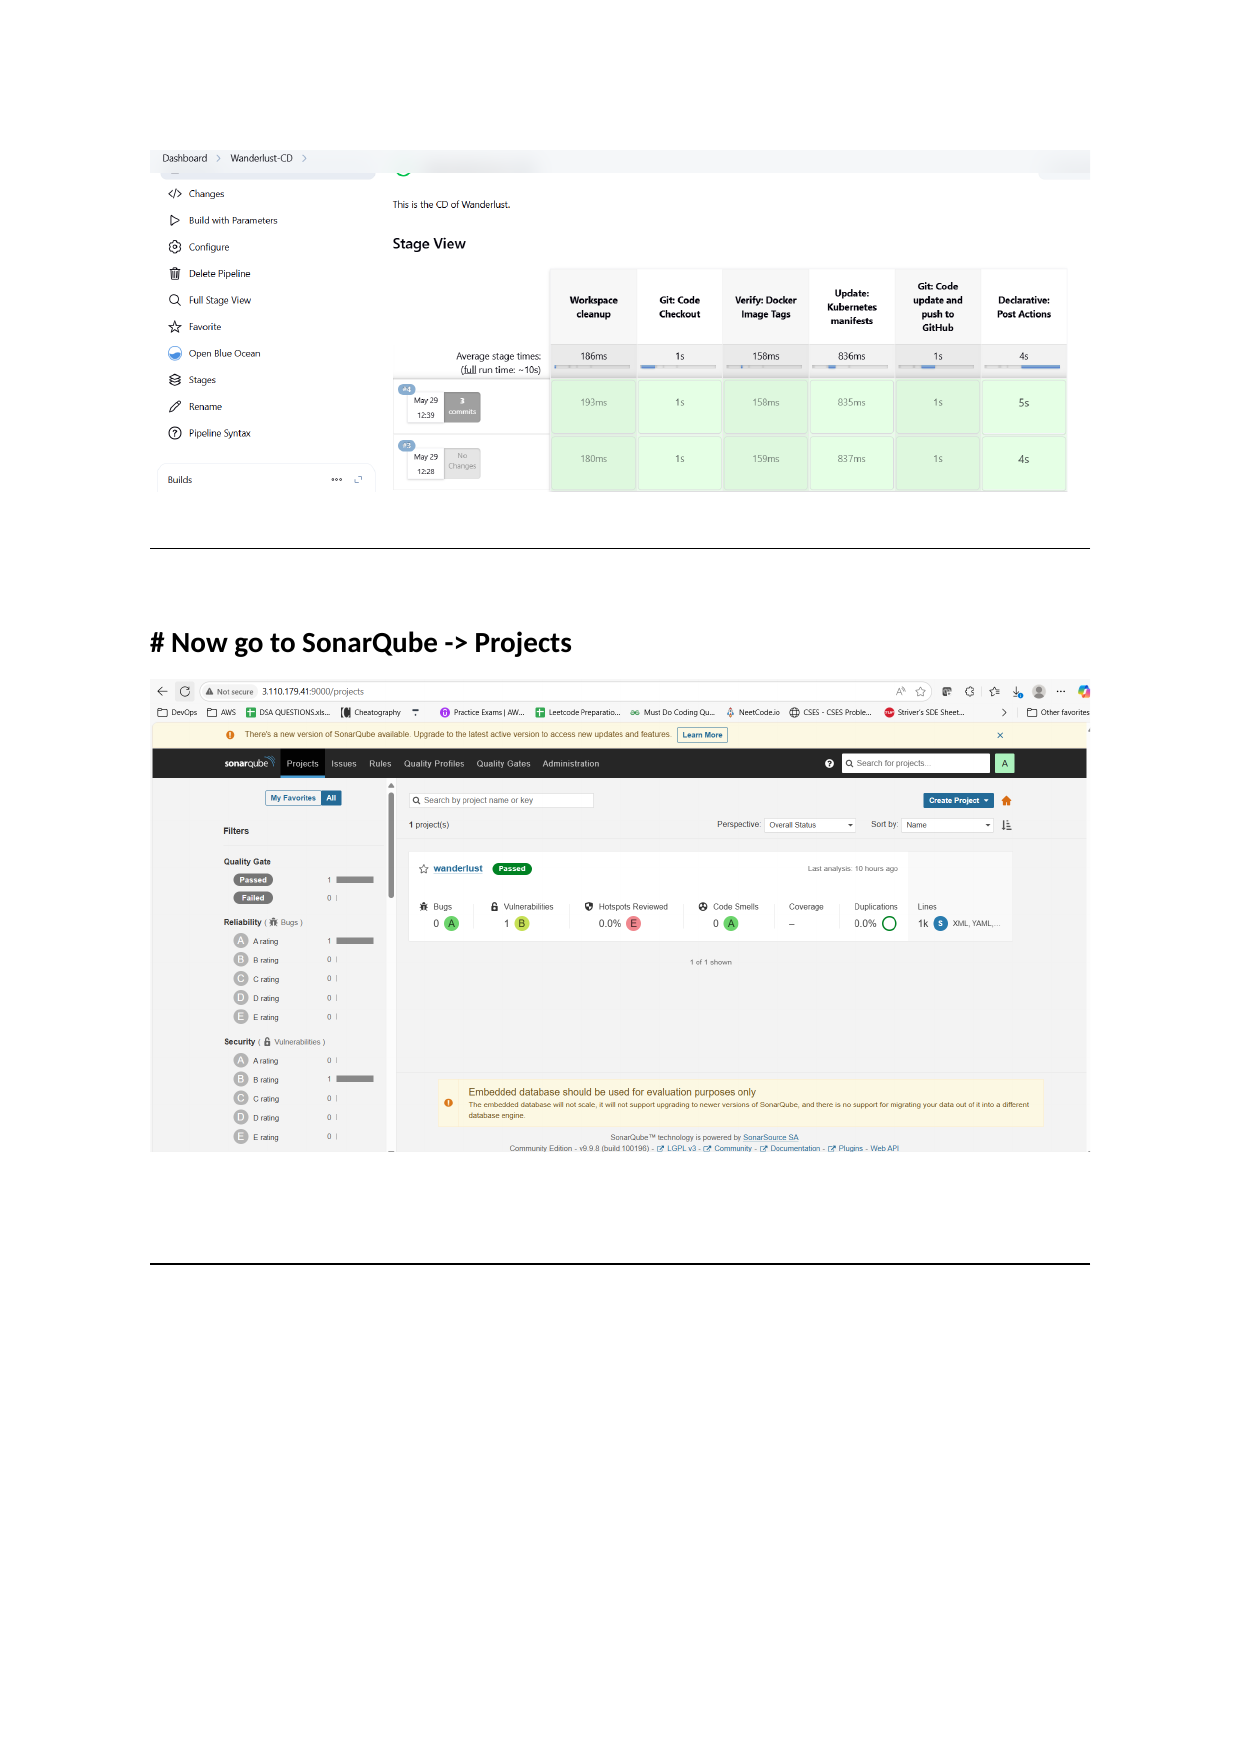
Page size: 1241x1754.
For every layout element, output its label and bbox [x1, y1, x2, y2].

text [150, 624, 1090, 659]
picture [150, 150, 1091, 492]
picture [150, 679, 1091, 1152]
